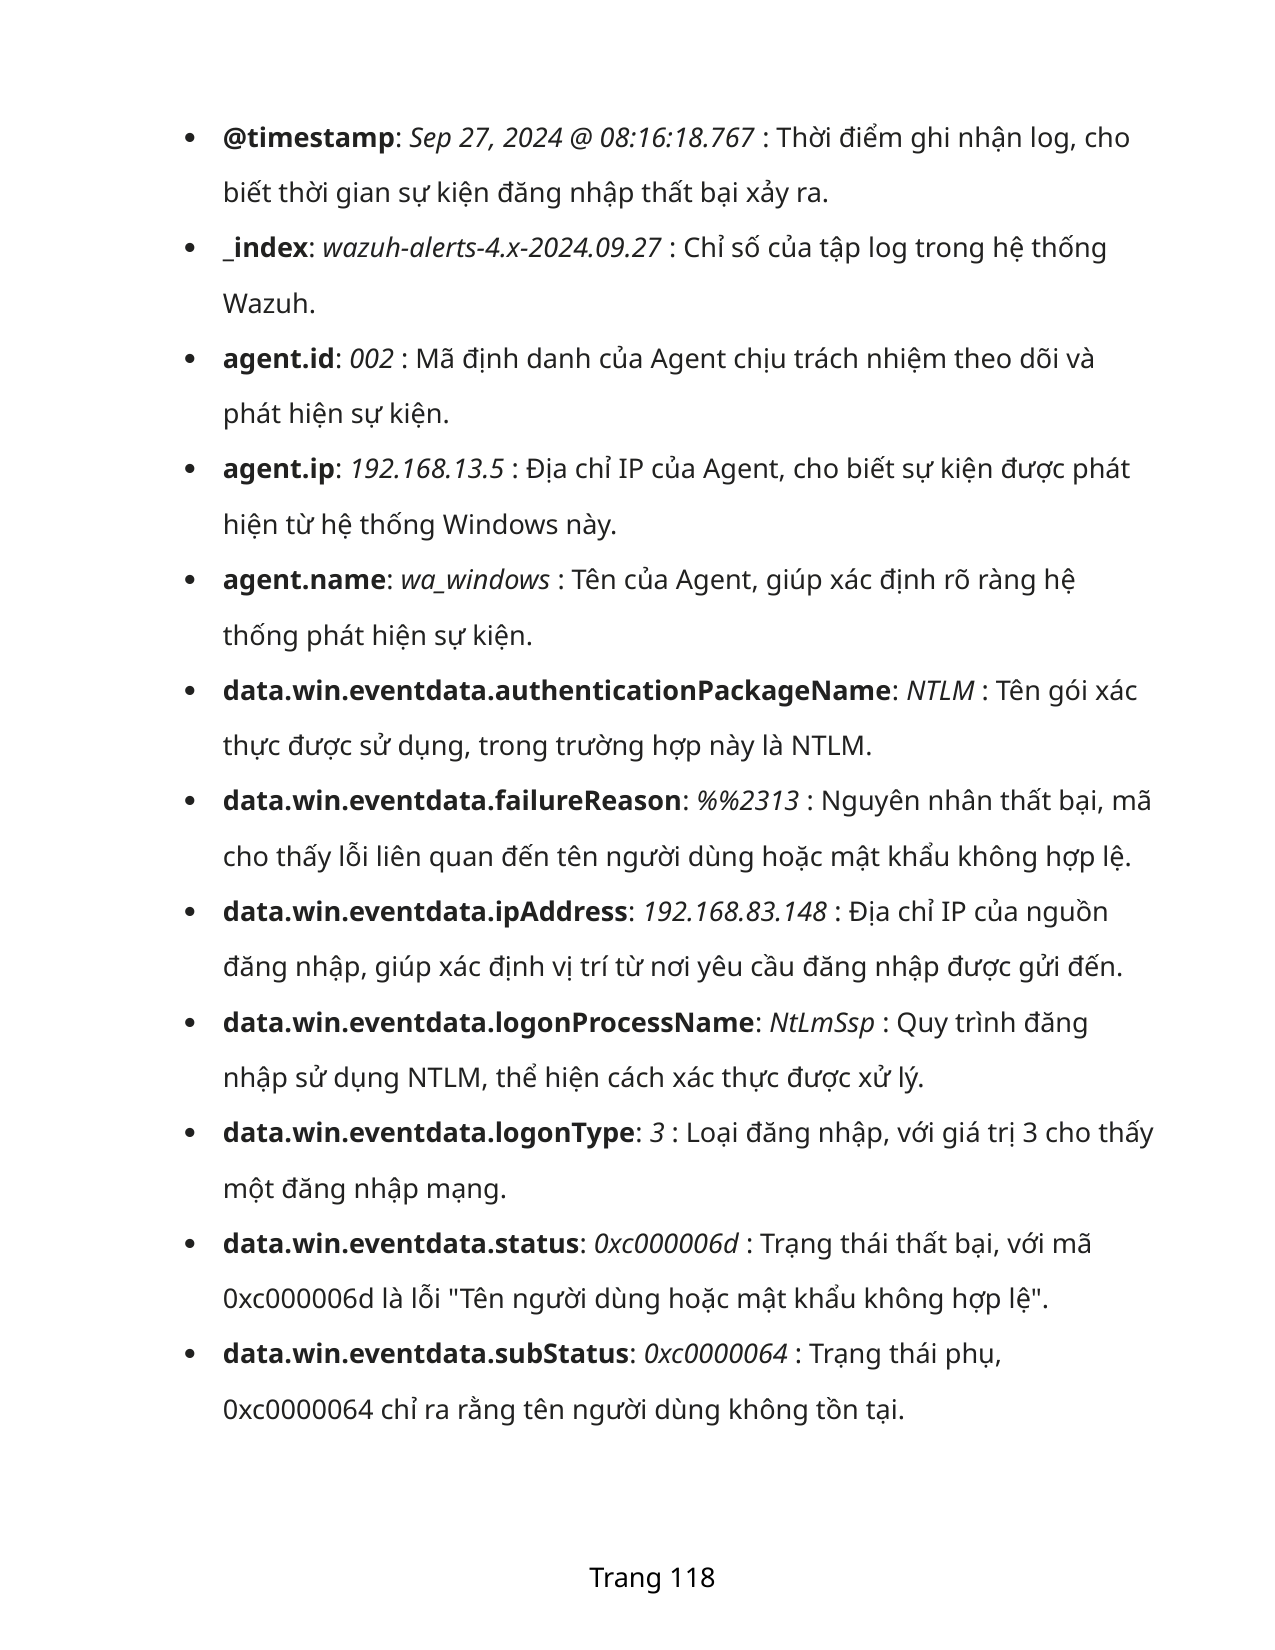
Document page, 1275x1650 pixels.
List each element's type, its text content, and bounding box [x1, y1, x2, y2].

list agent.ip: 192.168.13.5 : Địa chỉ IP của Agent, cho biết sự kiện được phát hiện từ hệ thống Windows này. [185, 450, 1157, 542]
list data.win.eventdata.subStatus: 0xc0000064 : Trạng thái phụ, 0xc0000064 chỉ ra rằng tên người dùng không tồn tại. [185, 1335, 1157, 1427]
list _index: wazuh-alerts-4.x-2024.09.27 : Chỉ số của tập log trong hệ thống Wazuh. [185, 229, 1157, 321]
list @timestamp: Sep 27, 2024 @ 08:16:18.767 : Thời điểm ghi nhận log, cho biết thời gian sự kiện đăng nhập thất bại xảy ra. [185, 118, 1157, 210]
list data.win.eventdata.logonType: 3 : Loại đăng nhập, với giá trị 3 cho thấy một đăng nhập mạng. [185, 1114, 1157, 1206]
list data.win.eventdata.authenticationPackageName: NTLM : Tên gói xác thực được sử dụng, trong trường hợp này là NTLM. [185, 671, 1157, 763]
list agent.name: wa_windows : Tên của Agent, giúp xác định rõ ràng hệ thống phát hiện sự kiện. [185, 561, 1157, 653]
list agent.id: 002 : Mã định danh của Agent chịu trách nhiệm theo dõi và phát hiện sự kiện. [185, 339, 1157, 432]
list data.win.eventdata.status: 0xc000006d : Trạng thái thất bại, với mã 0xc000006d là lỗi "Tên người dùng hoặc mật khẩu không hợp lệ". [185, 1224, 1157, 1317]
list data.win.eventdata.logonProcessName: NtLmSsp : Quy trình đăng nhập sử dụng NTLM, thể hiện cách xác thực được xử lý. [185, 1003, 1157, 1095]
list data.win.eventdata.ipAddress: 192.168.83.148 : Địa chỉ IP của nguồn đăng nhập, giúp xác định vị trí từ nơi yêu cầu đăng nhập được gửi đến. [185, 892, 1157, 985]
list data.win.eventdata.failureReason: %%2313 : Nguyên nhân thất bại, mã cho thấy lỗi liên quan đến tên người dùng hoặc mật khẩu không hợp lệ. [185, 782, 1157, 874]
